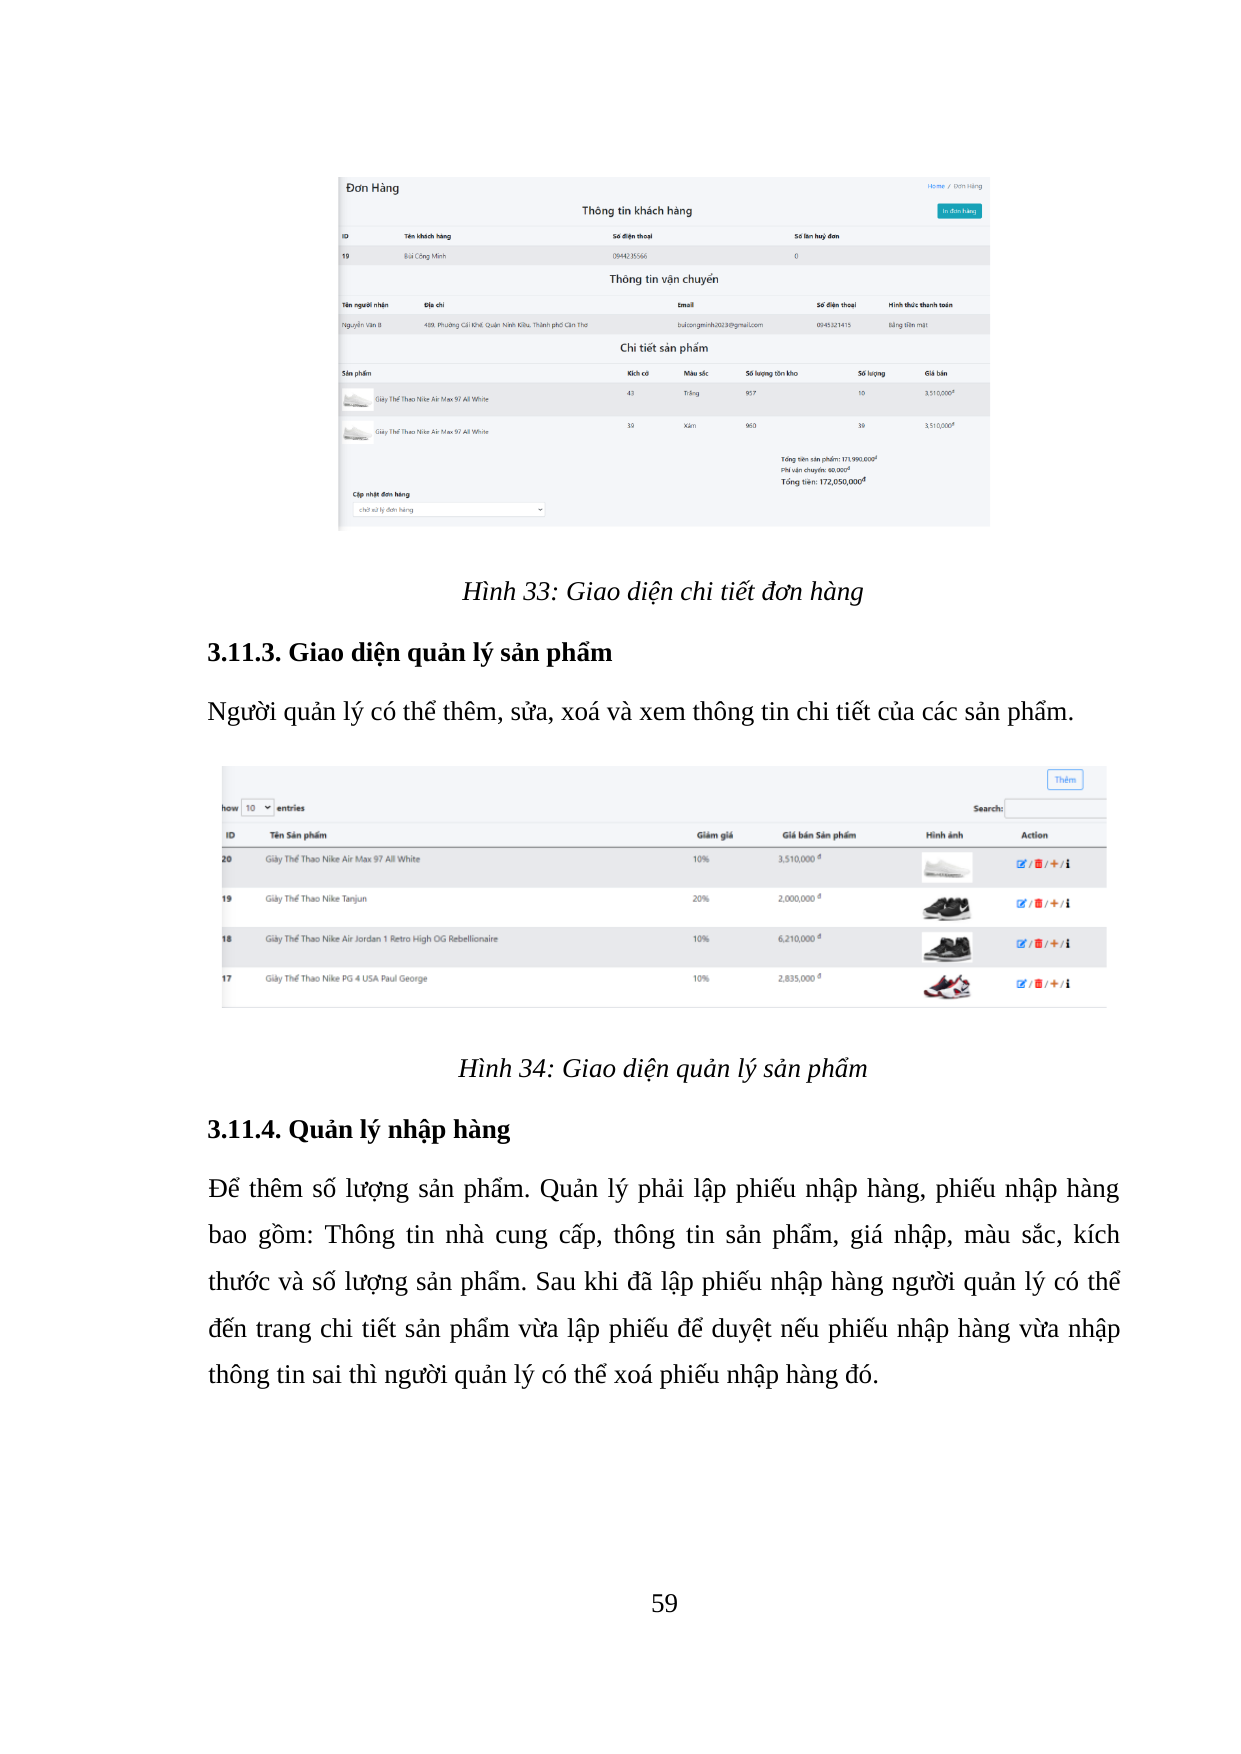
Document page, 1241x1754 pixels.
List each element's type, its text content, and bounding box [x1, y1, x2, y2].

subtitle 3.11.4. Quản lý nhập hàng [207, 1113, 1121, 1144]
text Hình 33: Giao diện chi tiết đơn hàng [207, 575, 1121, 606]
text Hình 34: Giao diện quản lý sản phẩm [207, 1052, 1121, 1083]
picture [338, 177, 991, 531]
subtitle 3.11.3. Giao diện quản lý sản phẩm [207, 636, 1121, 667]
picture [221, 766, 1107, 1008]
text Người quản lý có thể thêm, sửa, xoá và xem thông tin chi tiết của các sản phẩm. [207, 695, 1121, 726]
text Để thêm số lượng sản phẩm. Quản lý phải lập phiếu nhập hàng, phiếu nhập hàng bao gồm: Thông tin nhà cung cấp, thông tin sản phẩm, giá nhập, màu sắc, kích thước và số lượng sản phẩm. Sau khi đã lập phiếu nhập hàng người quản lý có thể đến trang chi tiết sản phẩm vừa lập phiếu để duyệt nếu phiếu nhập hàng vừa nhập thông tin sai thì người quản lý có thể xoá phiếu nhập hàng đó. [208, 1172, 1121, 1390]
